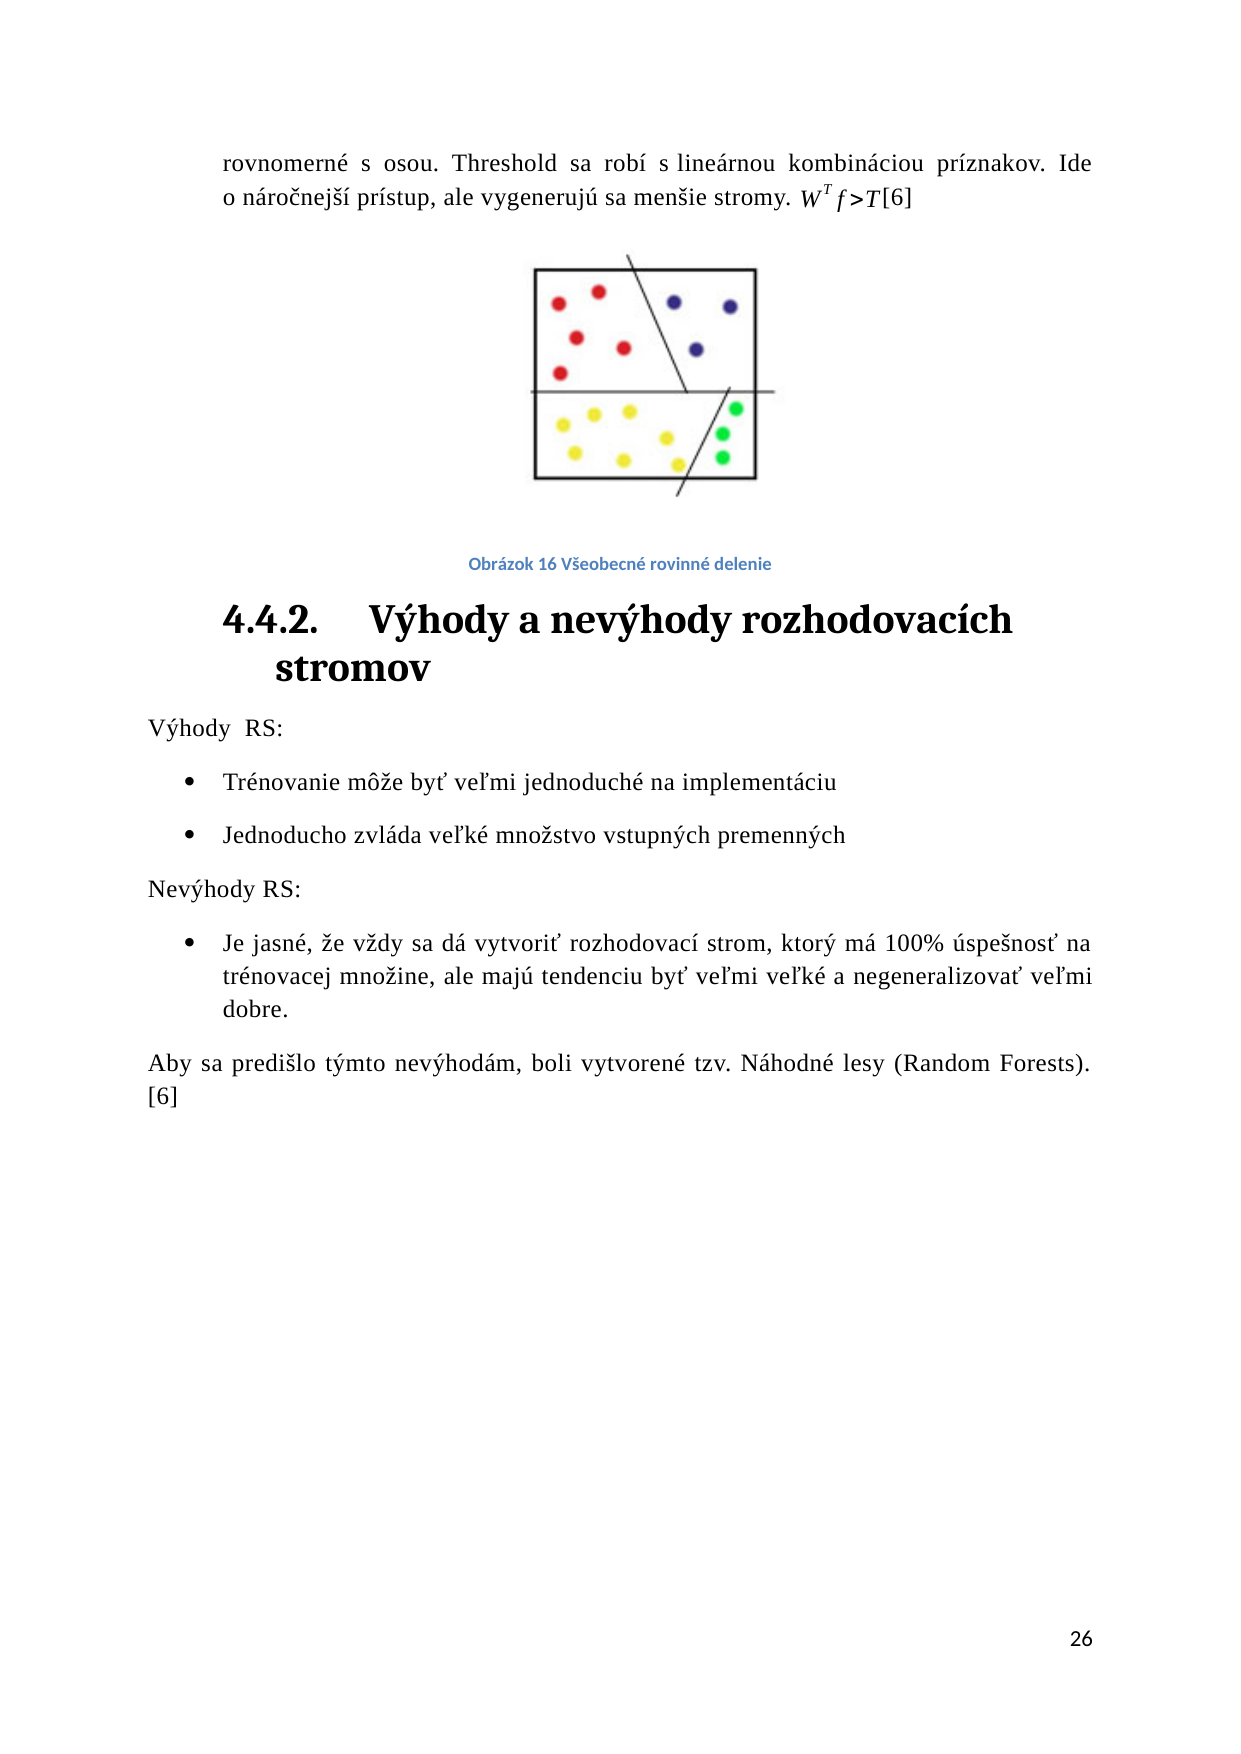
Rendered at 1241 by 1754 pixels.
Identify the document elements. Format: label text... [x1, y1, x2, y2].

text Obrázok 16 Všeobecné rovinné delenie [148, 552, 1093, 575]
list Jednoducho zvláda veľké množstvo vstupných premenných [185, 821, 1093, 849]
picture [512, 236, 803, 528]
text Výhody a nevýhody rozhodovacích stromov [223, 596, 1093, 692]
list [185, 148, 1093, 212]
text Nevýhody RS: [148, 874, 1093, 903]
text Výhody RS: [148, 713, 1093, 742]
list Je jasné, že vždy sa dá vytvoriť rozhodovací strom, ktorý má 100% úspešnosť na trénovacej množine, ale majú tendenciu byť veľmi veľké a negeneralizovať veľmi dobre. [185, 928, 1093, 1023]
text Aby sa predišlo týmto nevýhodám, boli vytvorené tzv. Náhodné lesy (Random Forests).[6] [148, 1048, 1093, 1110]
list Trénovanie môže byť veľmi jednoduché na implementáciu [185, 767, 1093, 796]
